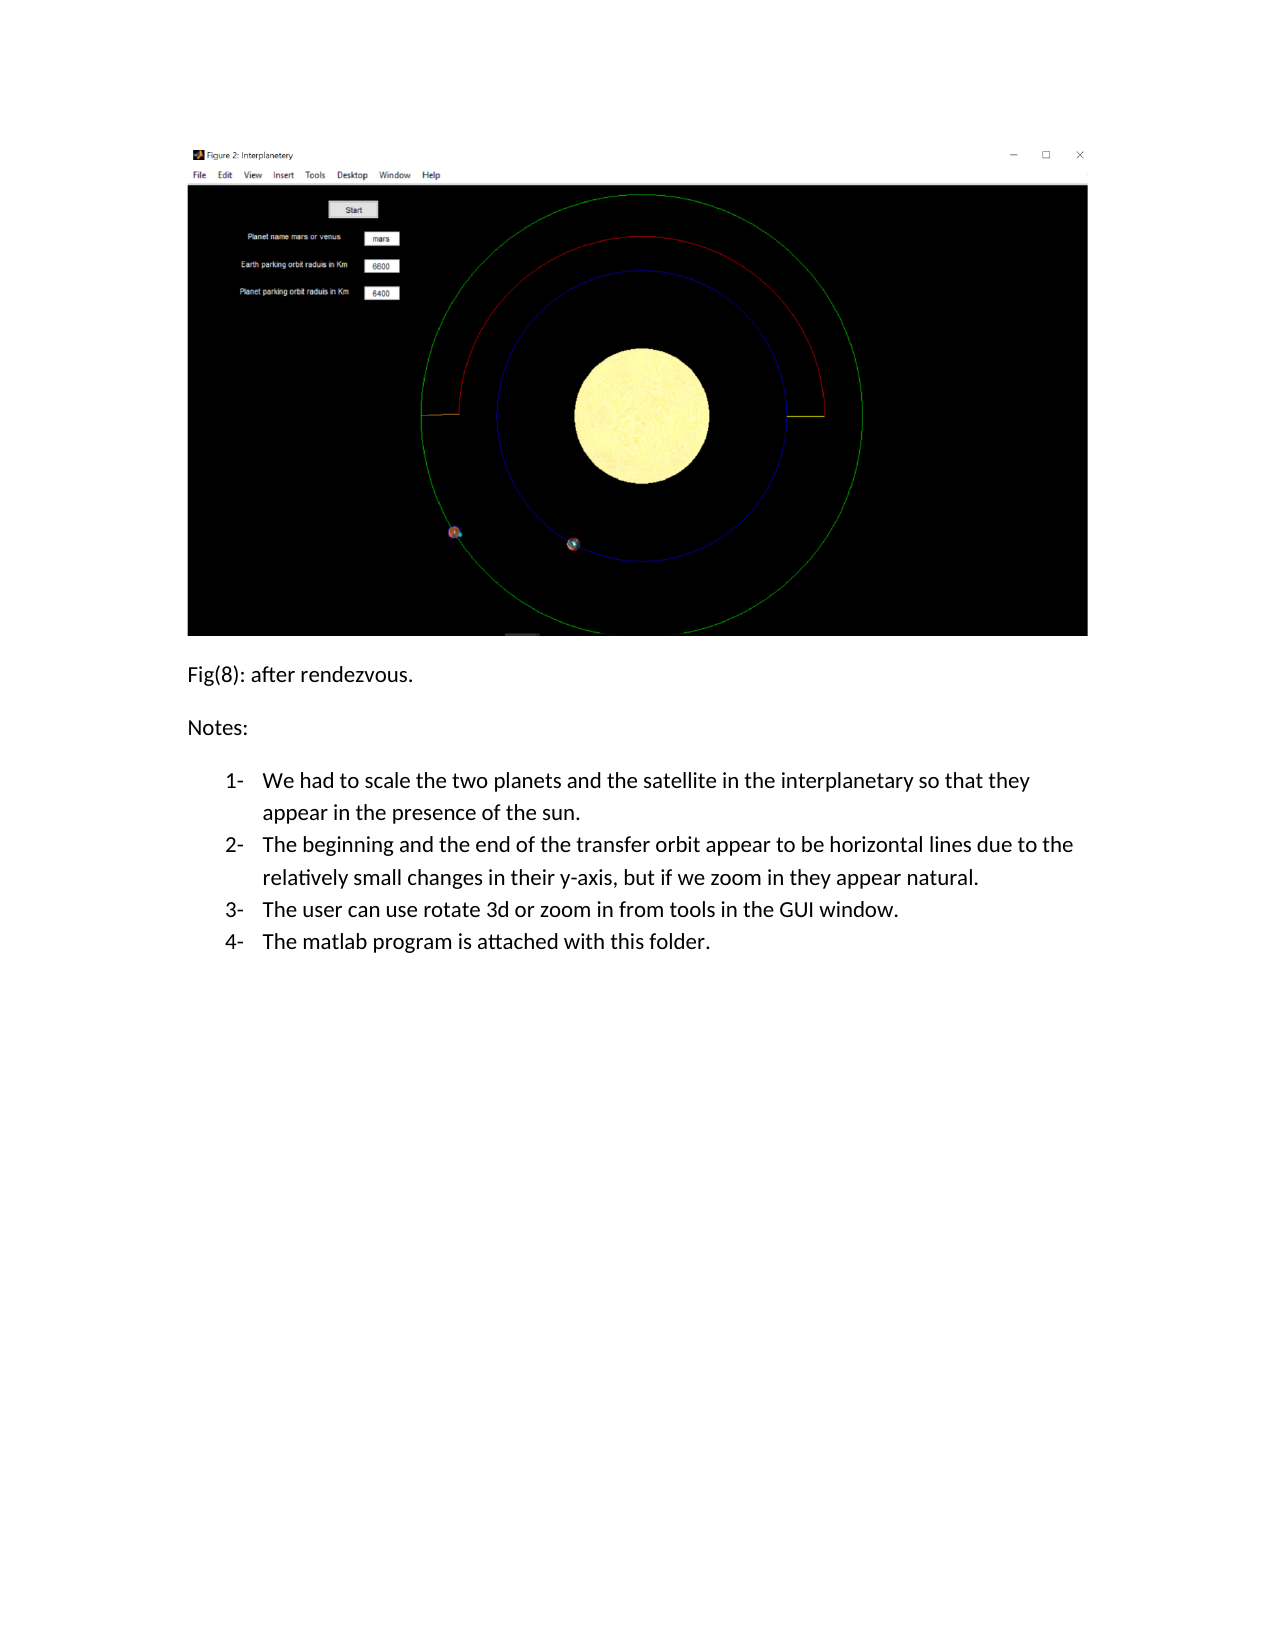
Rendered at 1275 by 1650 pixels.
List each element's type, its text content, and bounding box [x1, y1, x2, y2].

picture [187, 150, 1088, 636]
text Notes: [187, 713, 1087, 741]
list The matlab program is attached with this folder. [225, 927, 1087, 955]
list The beginning and the end of the transfer orbit appear to be horizontal lines due to the relatively small changes in their y-axis, but if we zoom in they appear natural. [225, 831, 1087, 891]
list The user can use rotate 3d or zoom in from tools in the GUI window. [225, 895, 1087, 923]
list We had to scale the two planets and the satellite in the interplanetary so that they appear in the presence of the sun. [225, 766, 1087, 826]
text Fig(8): after rendezvous. [187, 660, 1087, 688]
